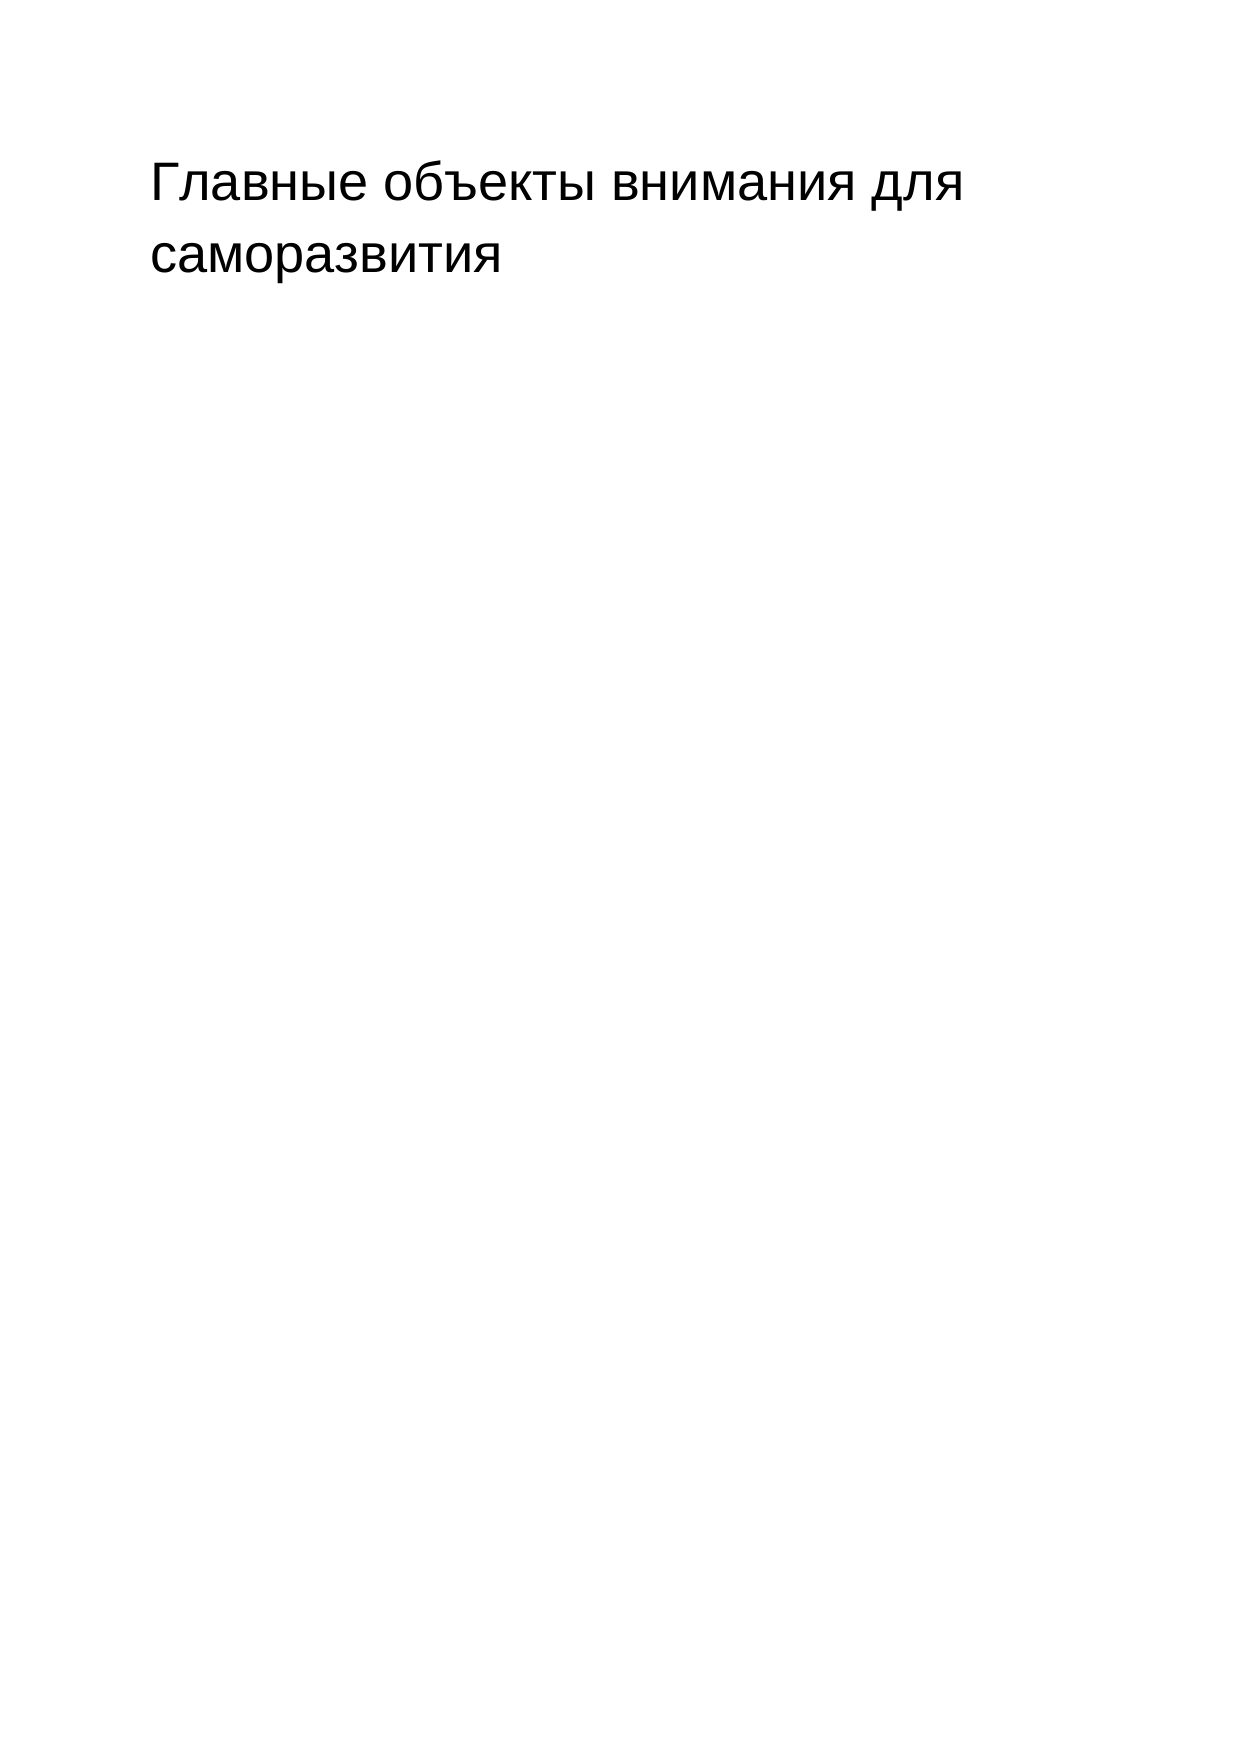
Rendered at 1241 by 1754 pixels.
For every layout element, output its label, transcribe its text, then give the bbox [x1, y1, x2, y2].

title Главные объекты внимания для саморазвития [150, 150, 1090, 284]
